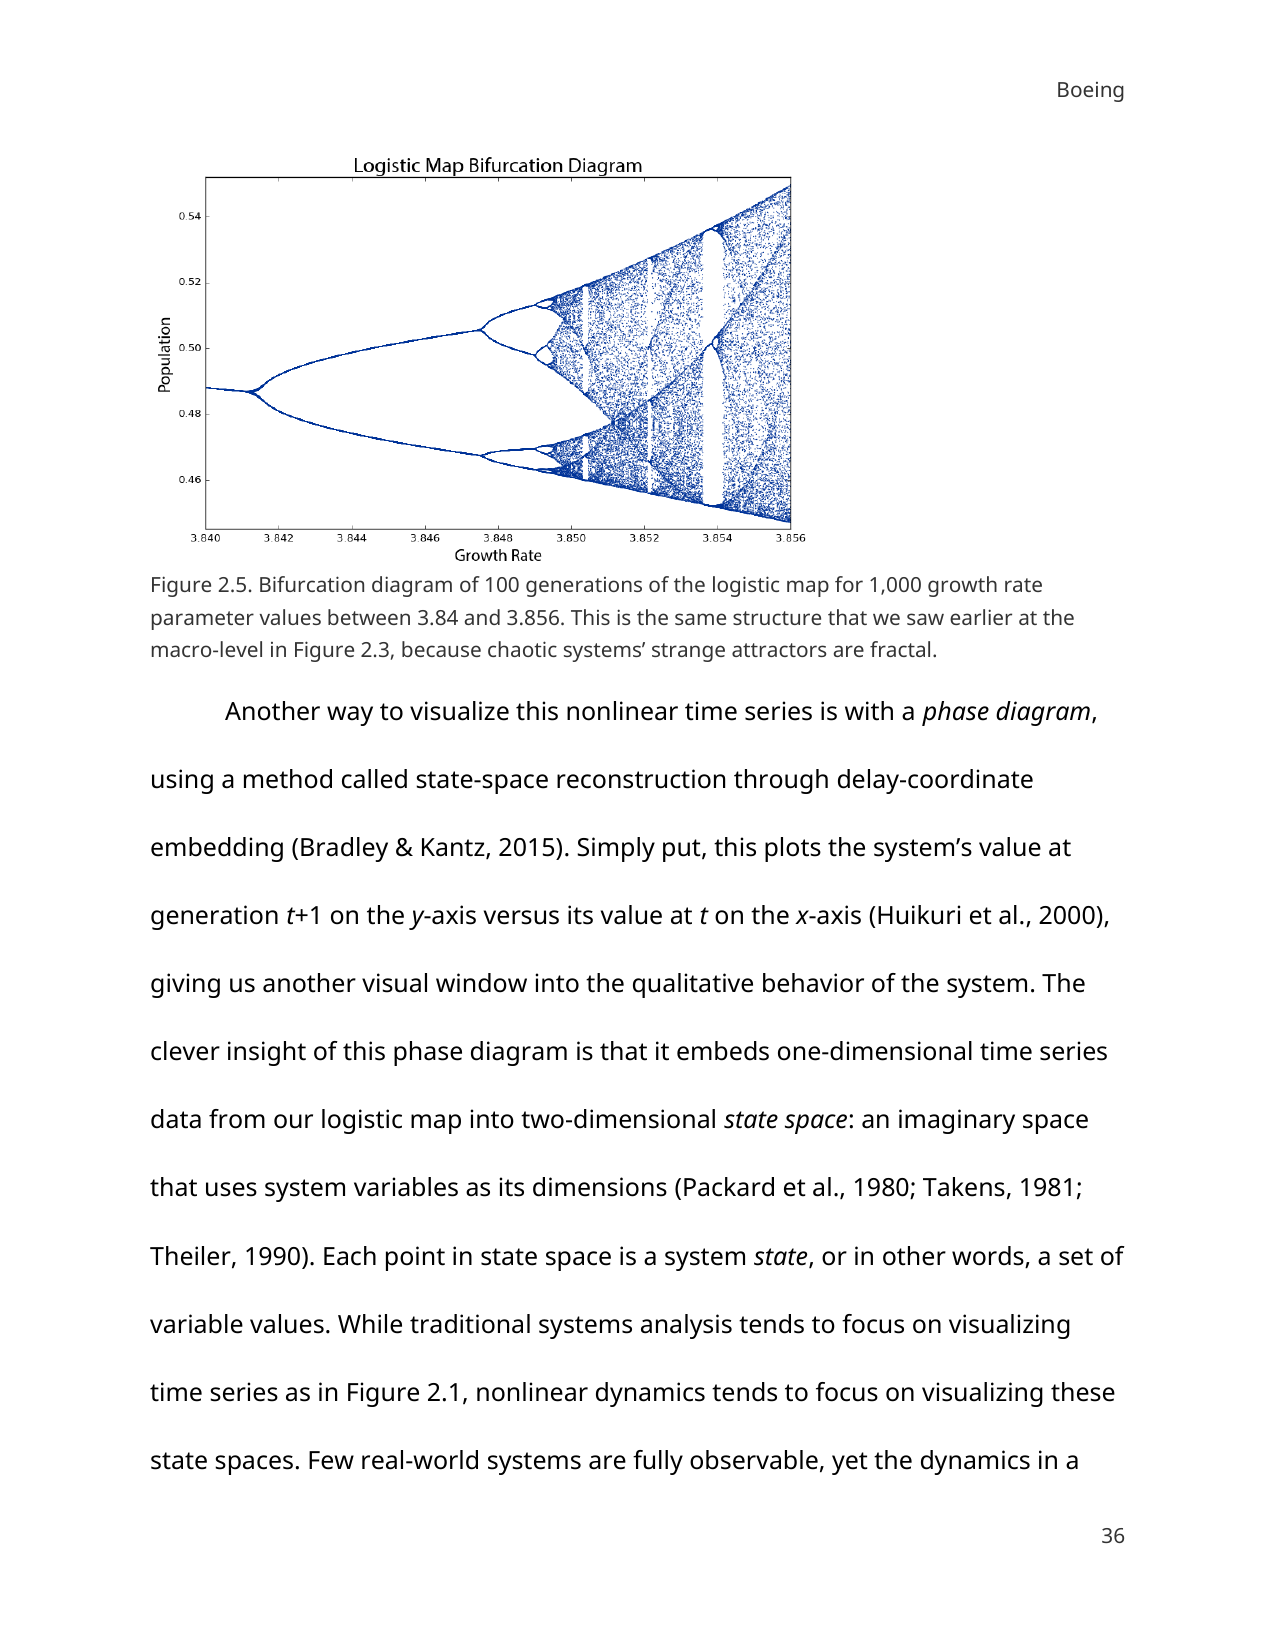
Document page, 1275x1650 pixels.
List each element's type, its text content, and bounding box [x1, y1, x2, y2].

picture [150, 150, 813, 571]
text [150, 693, 1125, 1477]
